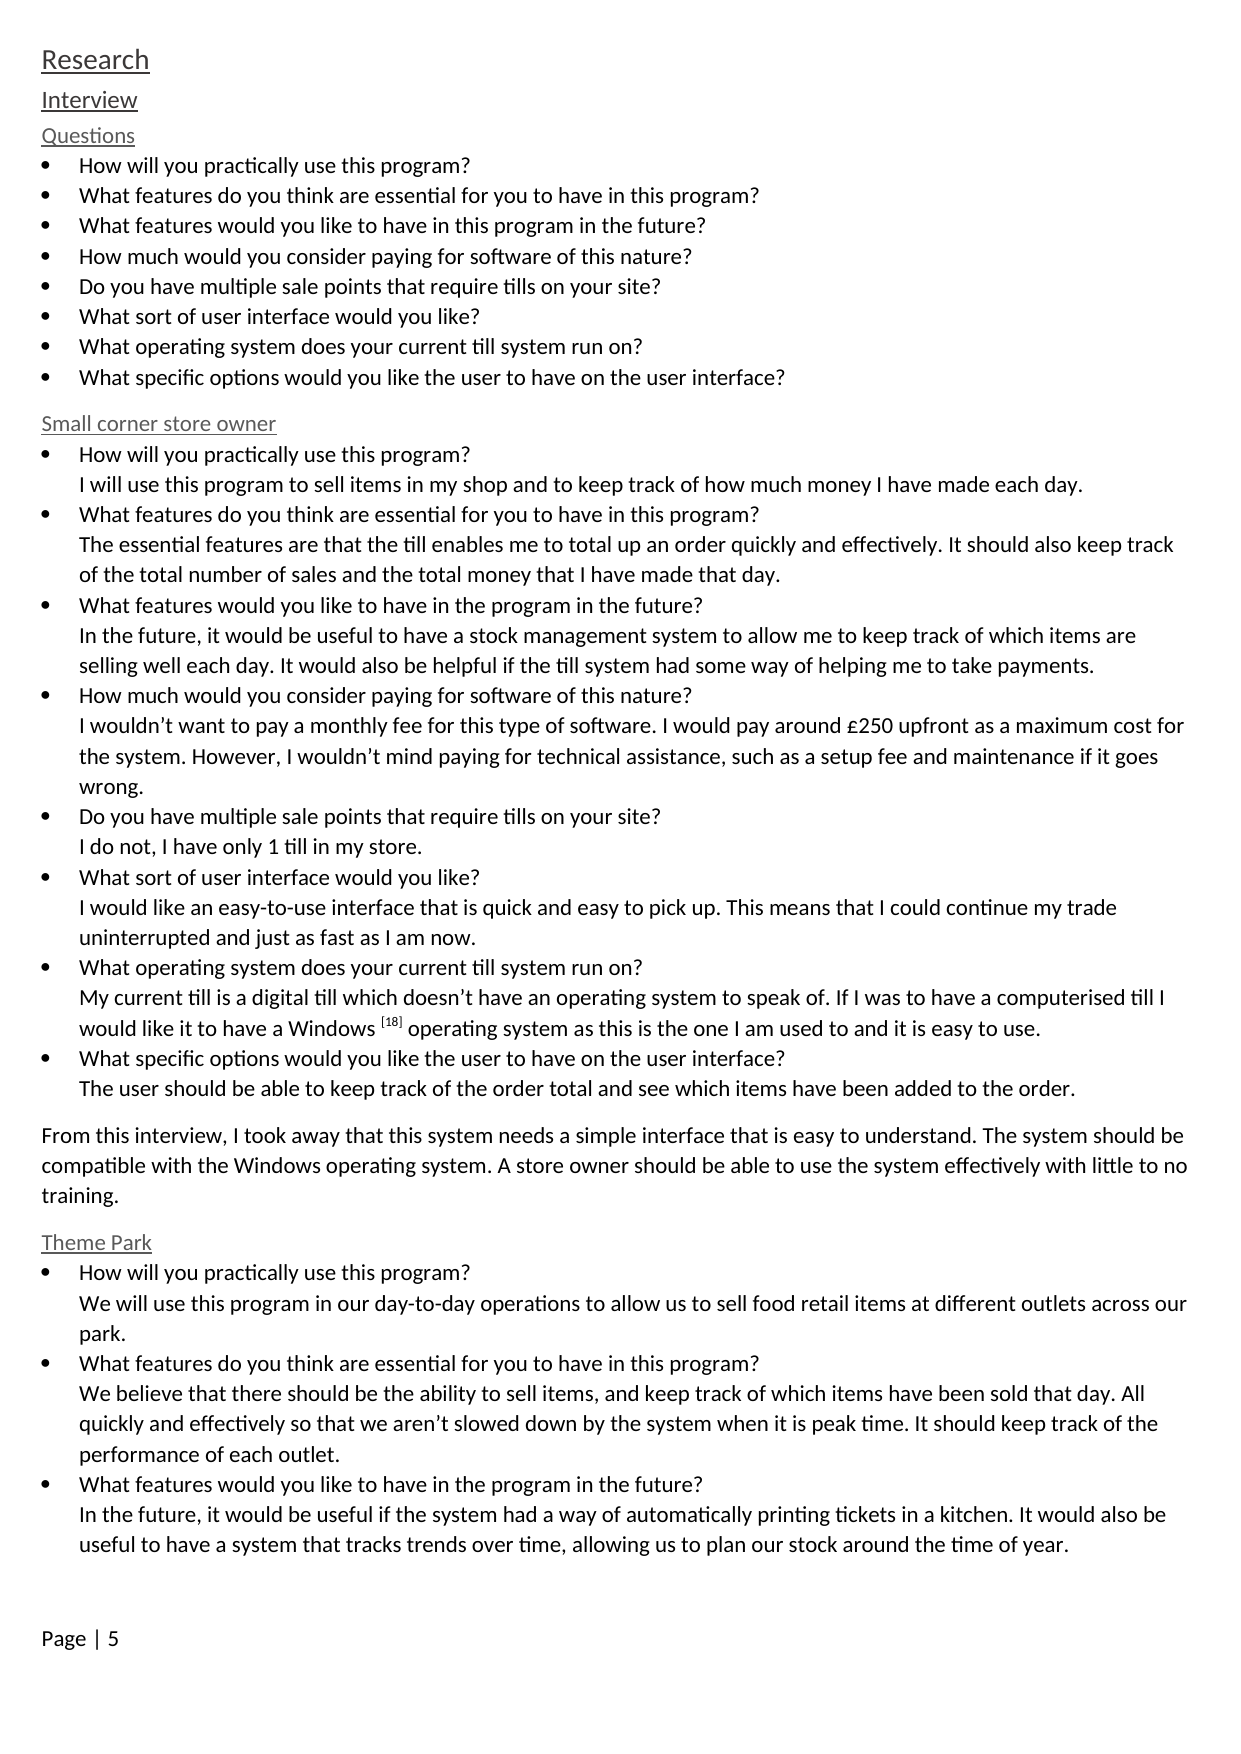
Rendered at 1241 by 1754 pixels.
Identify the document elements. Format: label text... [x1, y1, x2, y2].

list How much would you consider paying for software of this nature? [41, 242, 1199, 270]
list What sort of user interface would you like? I would like an easy-to-use interface that is quick and easy to pick up. This means that I could continue my trade uninterrupted and just as fast as I am now. [41, 863, 1199, 951]
list What features would you like to have in the program in the future? In the future, it would be useful to have a stock management system to allow me to keep track of which items are selling well each day. It would also be helpful if the till system had some way of helping me to take payments. [41, 591, 1199, 679]
list What operating system does your current till system run on? My current till is a digital till which doesn’t have an operating system to speak of. If I was to have a computerised till I would like it to have a Windows [18] operating system as this is the one I am used to and it is easy to use. [41, 953, 1199, 1042]
list How will you practically use this program? I will use this program to sell items in my shop and to keep track of how much money I have made each day. [41, 440, 1199, 498]
list How will you practically use this program? We will use this program in our day-to-day operations to allow us to sell food retail items at different outlets across our park. [41, 1258, 1199, 1347]
list What sort of user interface would you like? [41, 302, 1199, 330]
list How much would you consider paying for software of this nature? I wouldn’t want to pay a monthly fee for this type of software. I would pay around £250 upfront as a maximum cost for the system. However, I wouldn’t mind paying for technical assistance, such as a setup fee and maintenance if it goes wrong. [41, 681, 1199, 800]
subtitle Research [41, 41, 1199, 77]
list What operating system does your current till system run on? [41, 332, 1199, 361]
list What specific options would you like the user to have on the user interface? [41, 363, 1199, 391]
list What features do you think are essential for you to have in this program? We believe that there should be the ability to sell items, and keep track of which items have been sold that day. All quickly and effectively so that we aren’t slowed down by the system when it is peak time. It should keep track of the performance of each outlet. [41, 1349, 1199, 1468]
list Do you have multiple sale points that require tills on your site? [41, 272, 1199, 300]
list What features do you think are essential for you to have in this program? The essential features are that the till enables me to total up an order quickly and effectively. It should also keep track of the total number of sales and the total money that I have made that day. [41, 500, 1199, 589]
subtitle Theme Park [41, 1228, 1199, 1256]
list What features would you like to have in the program in the future? In the future, it would be useful if the system had a way of automatically printing tickets in a kitchen. It would also be useful to have a system that tracks trends over time, allowing us to plan our stock around the time of year. [41, 1470, 1199, 1558]
list What features would you like to have in this program in the future? [41, 212, 1199, 240]
list What specific options would you like the user to have on the user interface? The user should be able to keep track of the order total and see which items have been added to the order. [41, 1044, 1199, 1102]
subtitle Questions [41, 121, 1199, 149]
list Do you have multiple sale points that require tills on your site? I do not, I have only 1 till in my store. [41, 802, 1199, 861]
text From this interview, I took away that this system needs a simple interface that is easy to understand. The system should be compatible with the Windows operating system. A store owner should be able to use the system effectively with little to no training. [41, 1121, 1199, 1209]
list What features do you think are essential for you to have in this program? [41, 181, 1199, 209]
subtitle Interview [41, 84, 1199, 114]
list How will you practically use this program? [41, 151, 1199, 179]
subtitle Small corner store owner [41, 409, 1199, 438]
